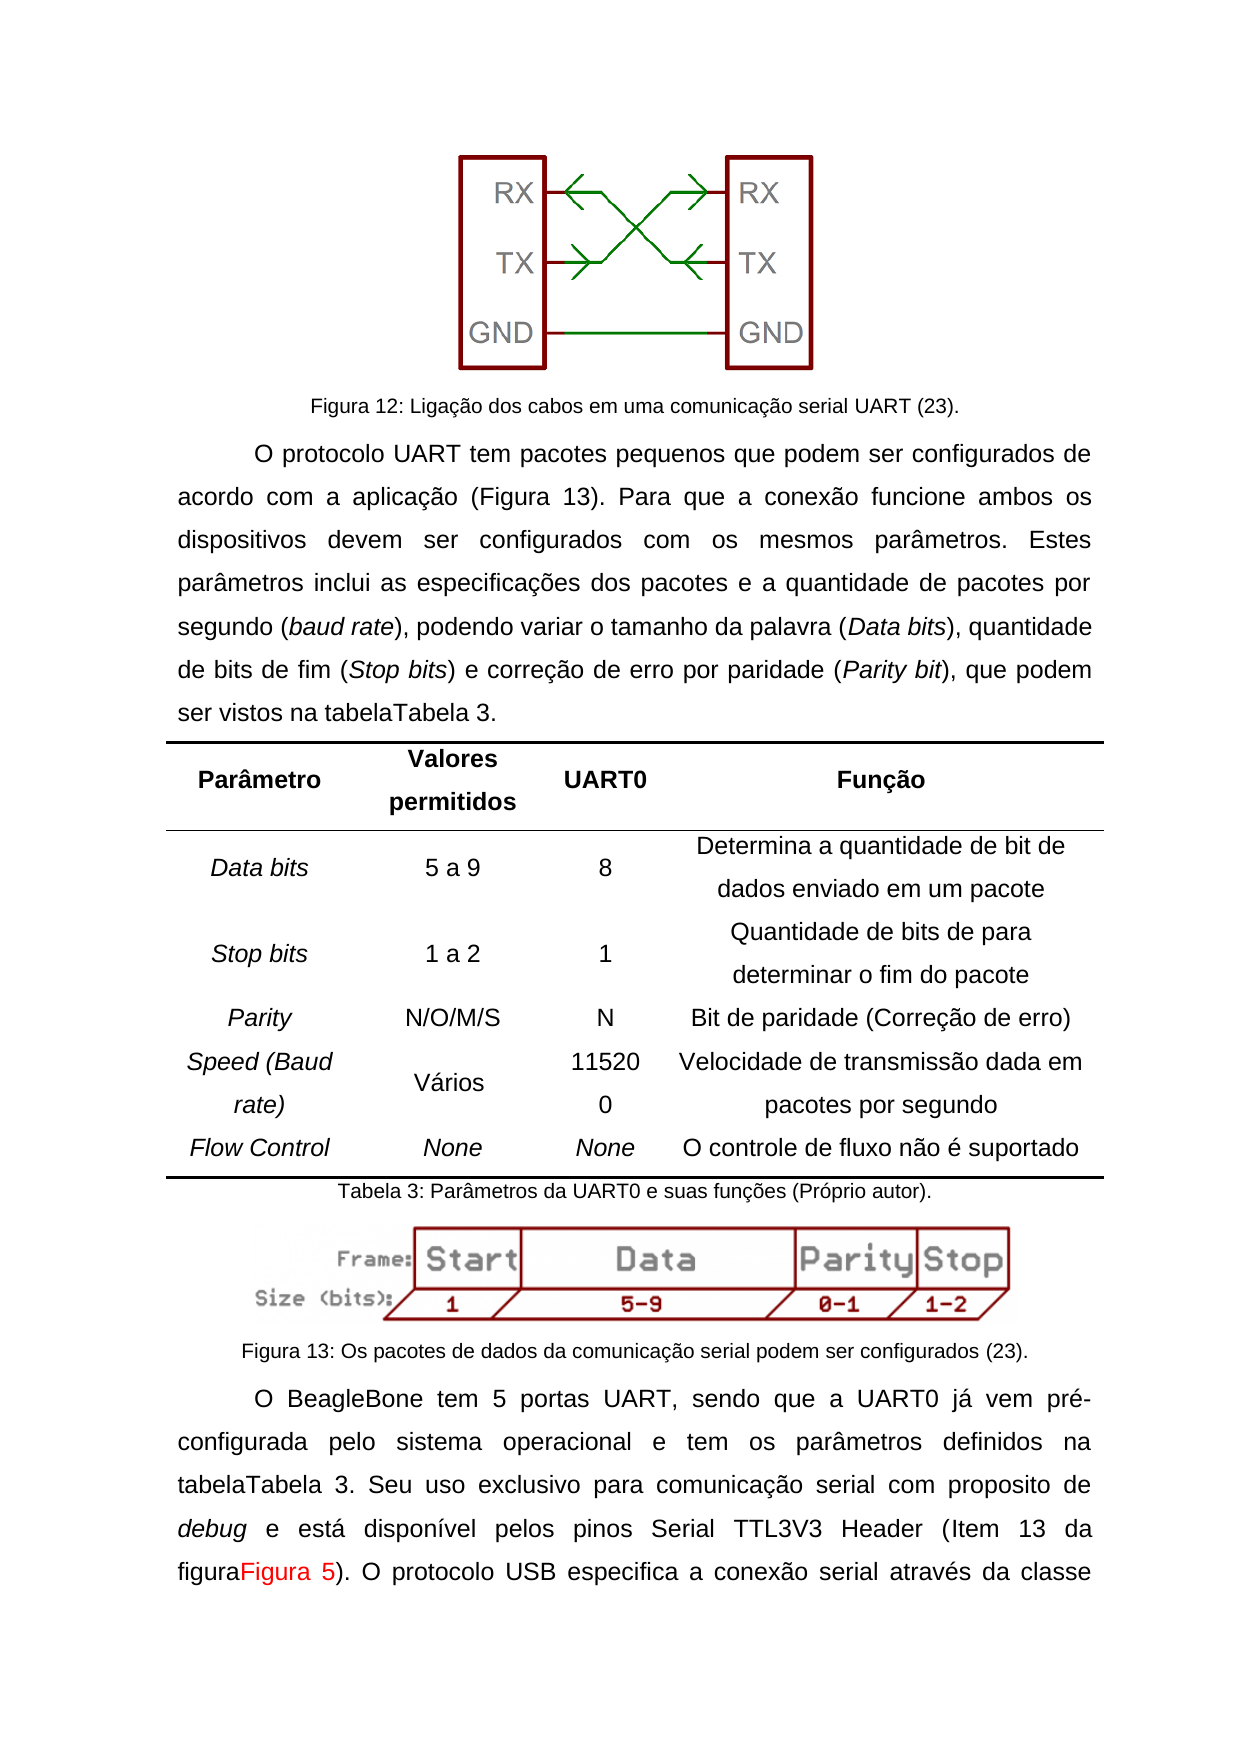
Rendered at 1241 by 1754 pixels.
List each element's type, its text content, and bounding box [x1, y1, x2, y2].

table_cell N [553, 1004, 658, 1046]
table_cell None [353, 1133, 552, 1176]
table_cell Quantidade de bits de para determinar o fim do pacote [658, 917, 1104, 1003]
picture [448, 147, 821, 374]
table_cell Stop bits [166, 917, 353, 1003]
picture [253, 1223, 1018, 1325]
table_cell Data bits [166, 831, 353, 917]
table_cell 1 a 2 [353, 917, 552, 1003]
text Figura 12: Ligação dos cabos em uma comunicação serial UART. [177, 394, 1092, 418]
table_cell O controle de fluxo não é suportado [658, 1133, 1104, 1176]
table_header Função [658, 744, 1104, 830]
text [177, 1384, 1092, 1585]
table_cell Bit de paridade (Correção de erro) [658, 1004, 1104, 1046]
table_cell N/O/M/S [353, 1004, 552, 1046]
text Tabela 3: Parâmetros da UART0 e suas funções (Próprio autor). [177, 1179, 1092, 1203]
text Figura 13: Os pacotes de dados da comunicação serial podem ser configurados . [177, 1339, 1092, 1363]
table_cell Parity [166, 1004, 353, 1046]
table_cell Speed (Baud rate) [166, 1046, 353, 1133]
table_cell 5 a 9 [353, 831, 552, 917]
table_cell Flow Control [166, 1133, 353, 1176]
table_header UART0 [553, 744, 658, 830]
table_cell Vários [353, 1046, 552, 1133]
table_cell 1 [553, 917, 658, 1003]
table_cell None [553, 1133, 658, 1176]
table_cell 8 [553, 831, 658, 917]
table_header Valores permitidos [353, 744, 552, 830]
table_cell 115200 [553, 1046, 658, 1133]
text O protocolo UART tem pacotes pequenos que podem ser configurados de acordo com a aplicação (Figura 13). Para que a conexão funcione ambos os dispositivos devem ser configurados com os mesmos parâmetros. Estes parâmetros inclui as especificações dos pacotes e a quantidade de pacotes por segundo (baud rate), podendo variar o tamanho da palavra (Data bits), quantidade de bits de fim (Stop bits) e correção de erro por paridade (Parity bit), que podem ser vistos na tabelaTabela 3. [177, 439, 1092, 726]
table_cell Determina a quantidade de bit de dados enviado em um pacote [658, 831, 1104, 917]
table_header Parâmetro [166, 744, 353, 830]
table_cell Velocidade de transmissão dada em pacotes por segundo [658, 1046, 1104, 1133]
